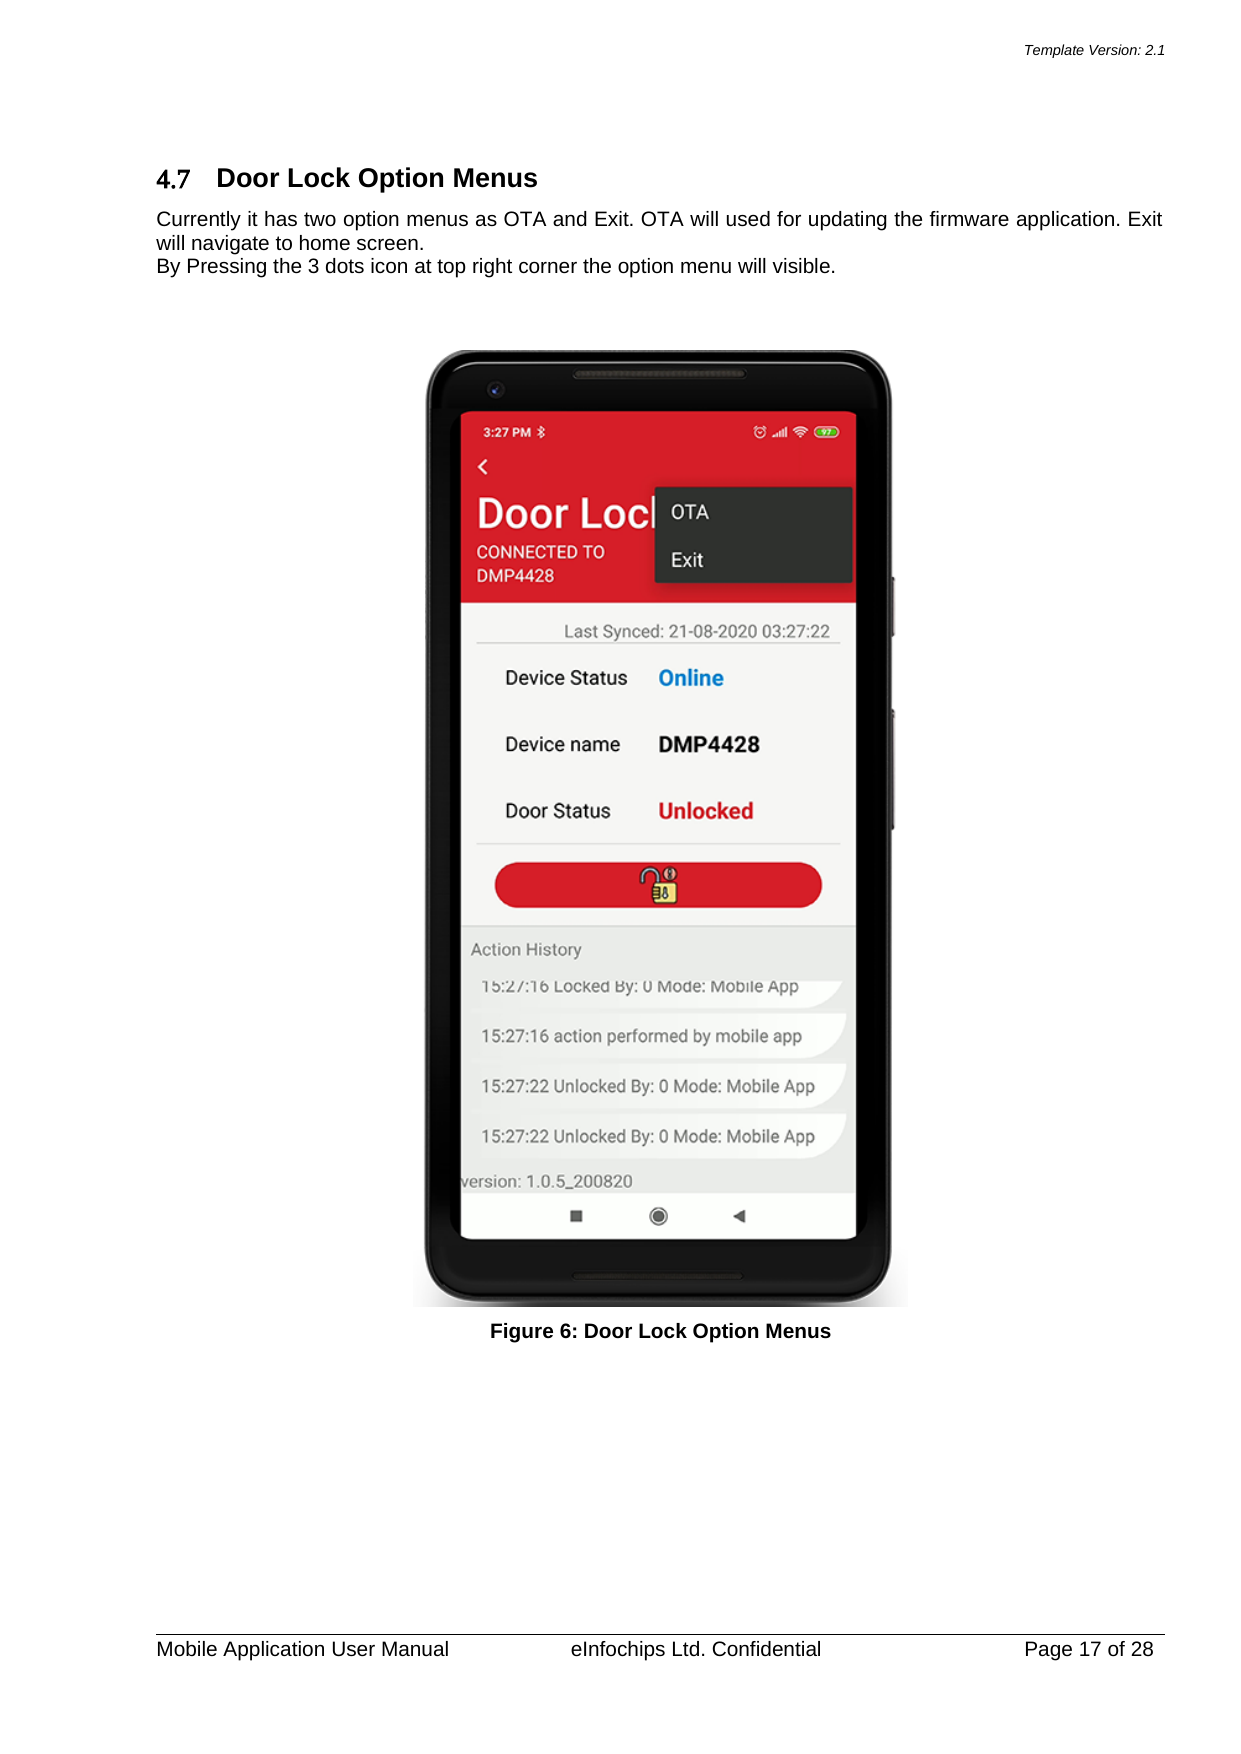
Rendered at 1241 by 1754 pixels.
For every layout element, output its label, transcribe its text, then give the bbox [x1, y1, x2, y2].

picture [413, 350, 908, 1307]
subtitle Door Lock Option Menus [156, 162, 1165, 194]
text By Pressing the 3 dots icon at top right corner the option menu will visible. [156, 254, 1165, 278]
text Currently it has two option menus as OTA and Exit. OTA will used for updating the firmware application. Exit will navigate to home screen. [156, 206, 1165, 254]
